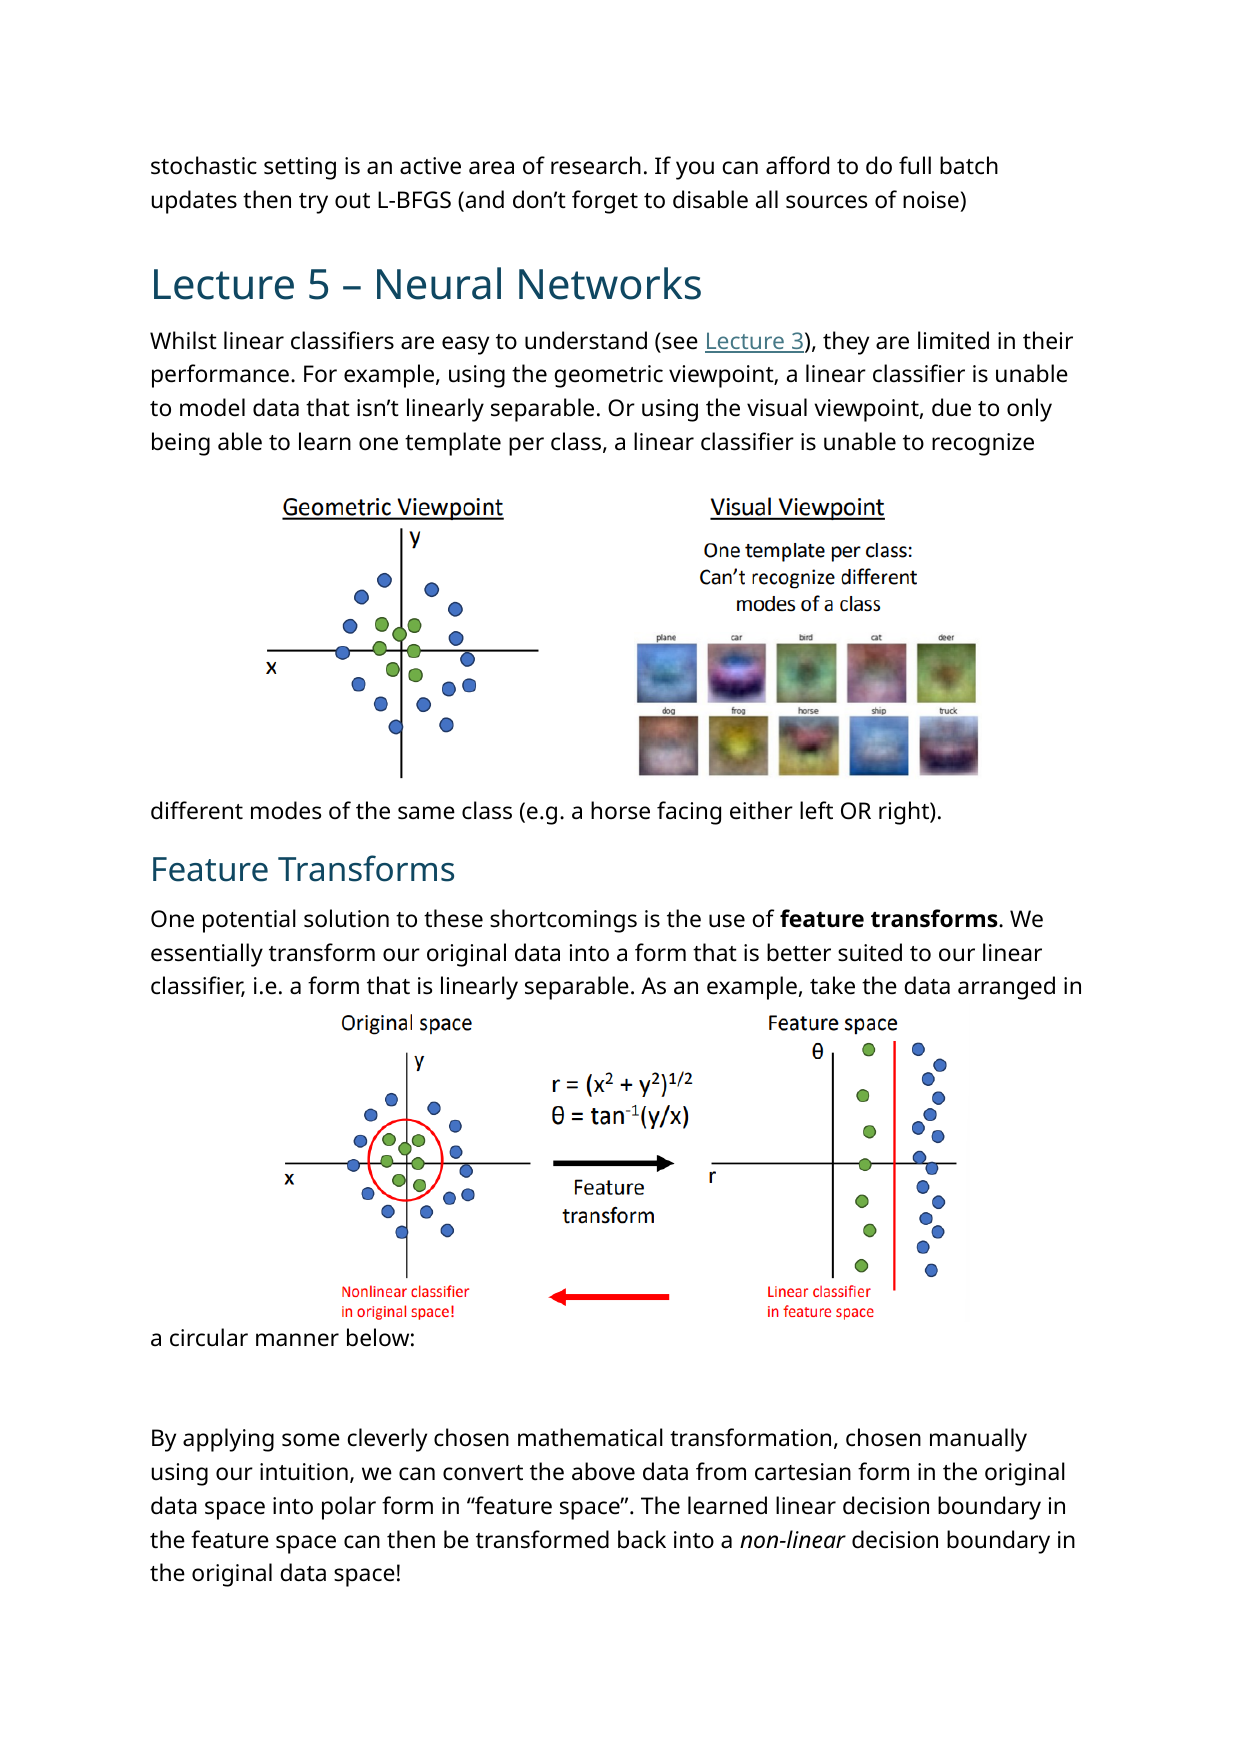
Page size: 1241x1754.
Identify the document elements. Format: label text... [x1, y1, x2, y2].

picture [231, 486, 1009, 795]
picture [270, 1003, 970, 1322]
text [150, 150, 1090, 215]
text By applying some cleverly chosen mathematical transformation, chosen manually using our intuition, we can convert the above data from cartesian form in the original data space into polar form in “feature space”. The learned linear decision boundary in the feature space can then be transformed back into a non-linear decision boundary in the original data space! [150, 1422, 1090, 1589]
subtitle Lecture 5 – Neural Networks [150, 255, 1090, 312]
subtitle Feature Transforms [150, 845, 1090, 891]
